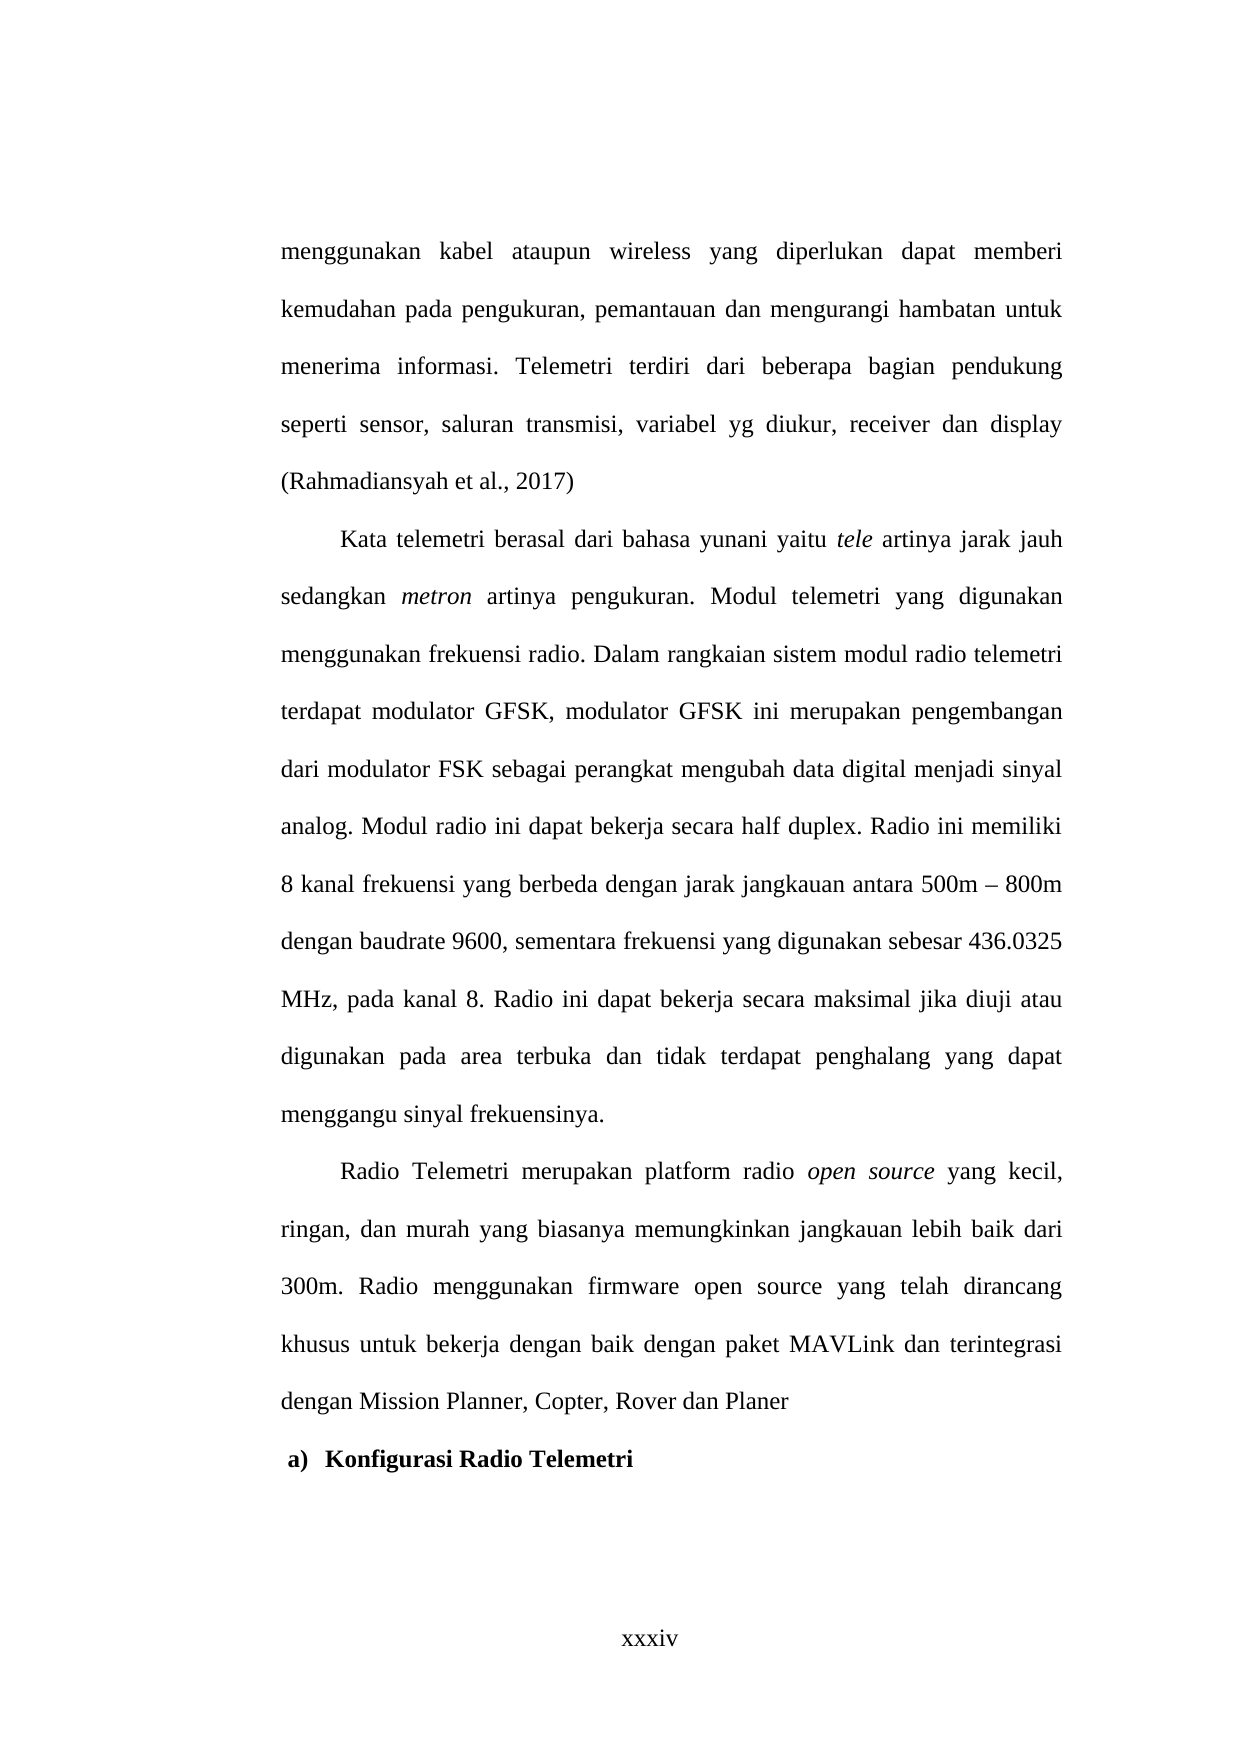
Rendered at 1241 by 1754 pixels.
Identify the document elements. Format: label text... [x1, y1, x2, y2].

list Kata telemetri berasal dari bahasa yunani yaitu tele artinya jarak jauh sedangkan metron artinya pengukuran. Modul telemetri yang digunakan menggunakan frekuensi radio. Dalam rangkaian sistem modul radio telemetri terdapat modulator GFSK, modulator GFSK ini merupakan pengembangan dari modulator FSK sebagai perangkat mengubah data digital menjadi sinyal analog. Modul radio ini dapat bekerja secara half duplex. Radio ini memiliki 8 kanal frekuensi yang berbeda dengan jarak jangkauan antara 500m – 800m dengan baudrate 9600, sementara frekuensi yang digunakan sebesar 436.0325 MHz, pada kanal 8. Radio ini dapat bekerja secara maksimal jika diuji atau digunakan pada area terbuka dan tidak terdapat penghalang yang dapat menggangu sinyal frekuensinya. [281, 524, 1063, 1127]
list Konfigurasi Radio Telemetri [287, 1444, 1063, 1472]
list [281, 236, 1063, 495]
list Radio Telemetri merupakan platform radio open source yang kecil, ringan, dan murah yang biasanya memungkinkan jangkauan lebih baik dari 300m. Radio menggunakan firmware open source yang telah dirancang khusus untuk bekerja dengan baik dengan paket MAVLink dan terintegrasi dengan Mission Planner, Copter, Rover dan Planer [281, 1156, 1063, 1415]
